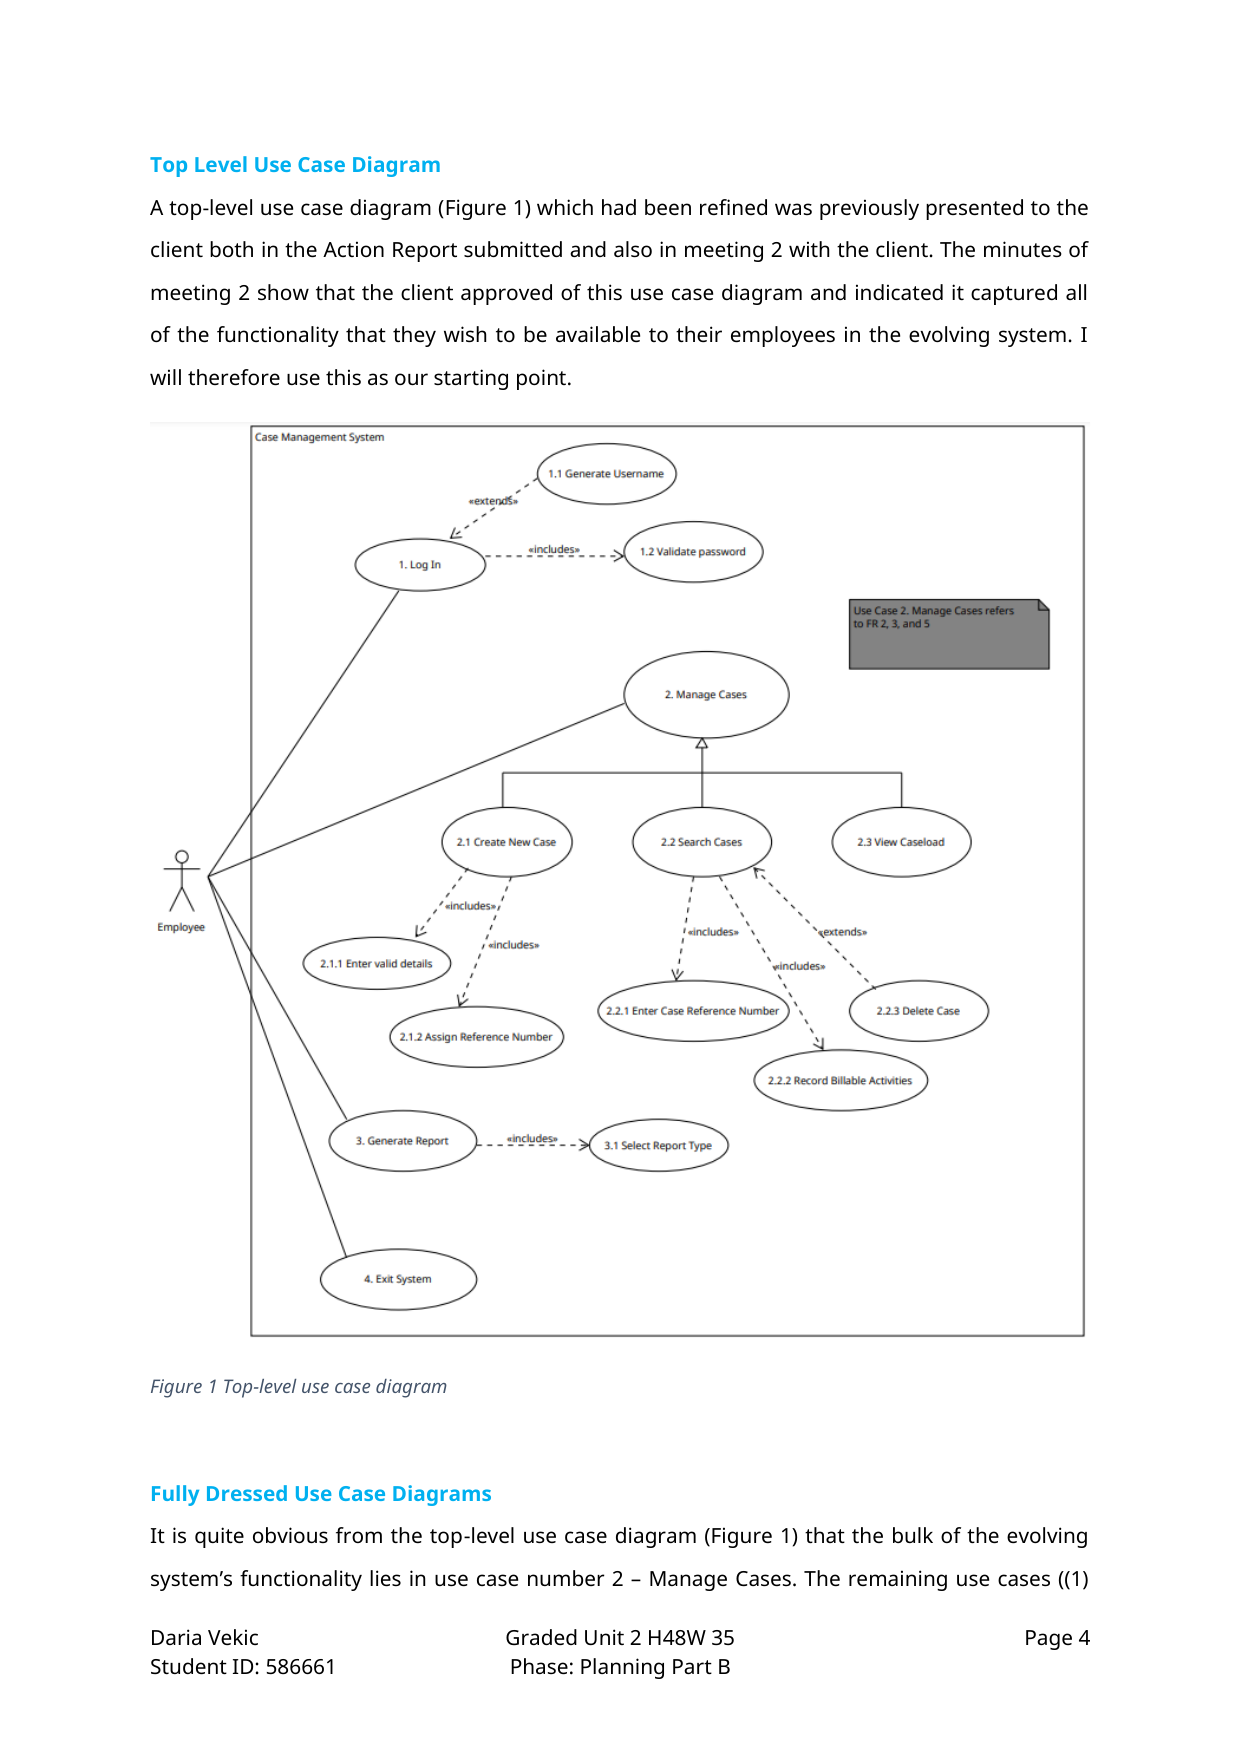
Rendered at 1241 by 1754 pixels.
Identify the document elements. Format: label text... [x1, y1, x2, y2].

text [150, 1521, 1090, 1592]
subtitle Top Level Use Case Diagram [150, 150, 1090, 178]
text A top-level use case diagram (Figure 1) which had been refined was previously presented to the client both in the Action Report submitted and also in meeting 2 with the client. The minutes of meeting 2 show that the client approved of this use case diagram and indicated it captured all of the functionality that they wish to be available to their employees in the evolving system. I will therefore use this as our starting point. [150, 193, 1090, 391]
picture [150, 422, 1091, 1343]
subtitle Fully Dressed Use Case Diagrams [150, 1479, 1090, 1507]
